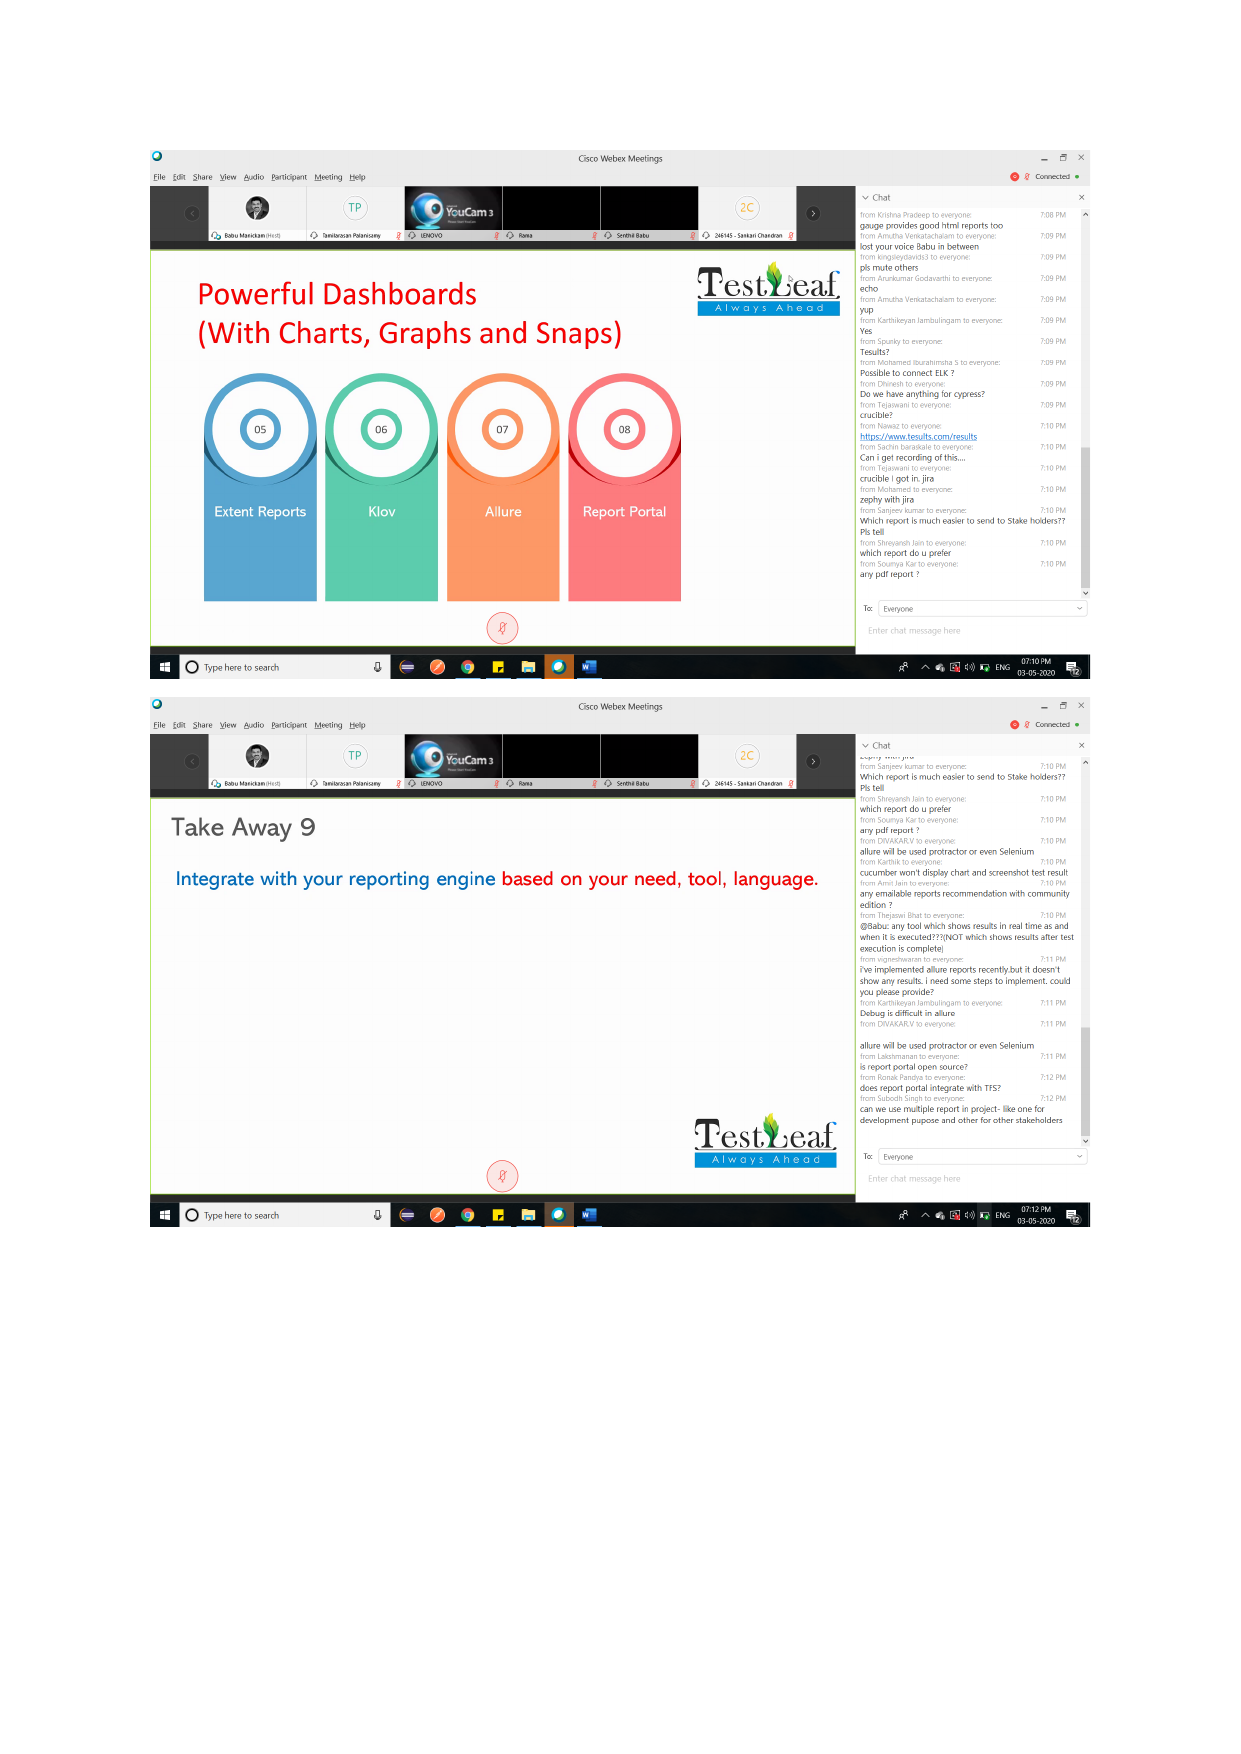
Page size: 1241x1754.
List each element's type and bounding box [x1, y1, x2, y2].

picture [150, 150, 1091, 679]
picture [150, 697, 1091, 1227]
